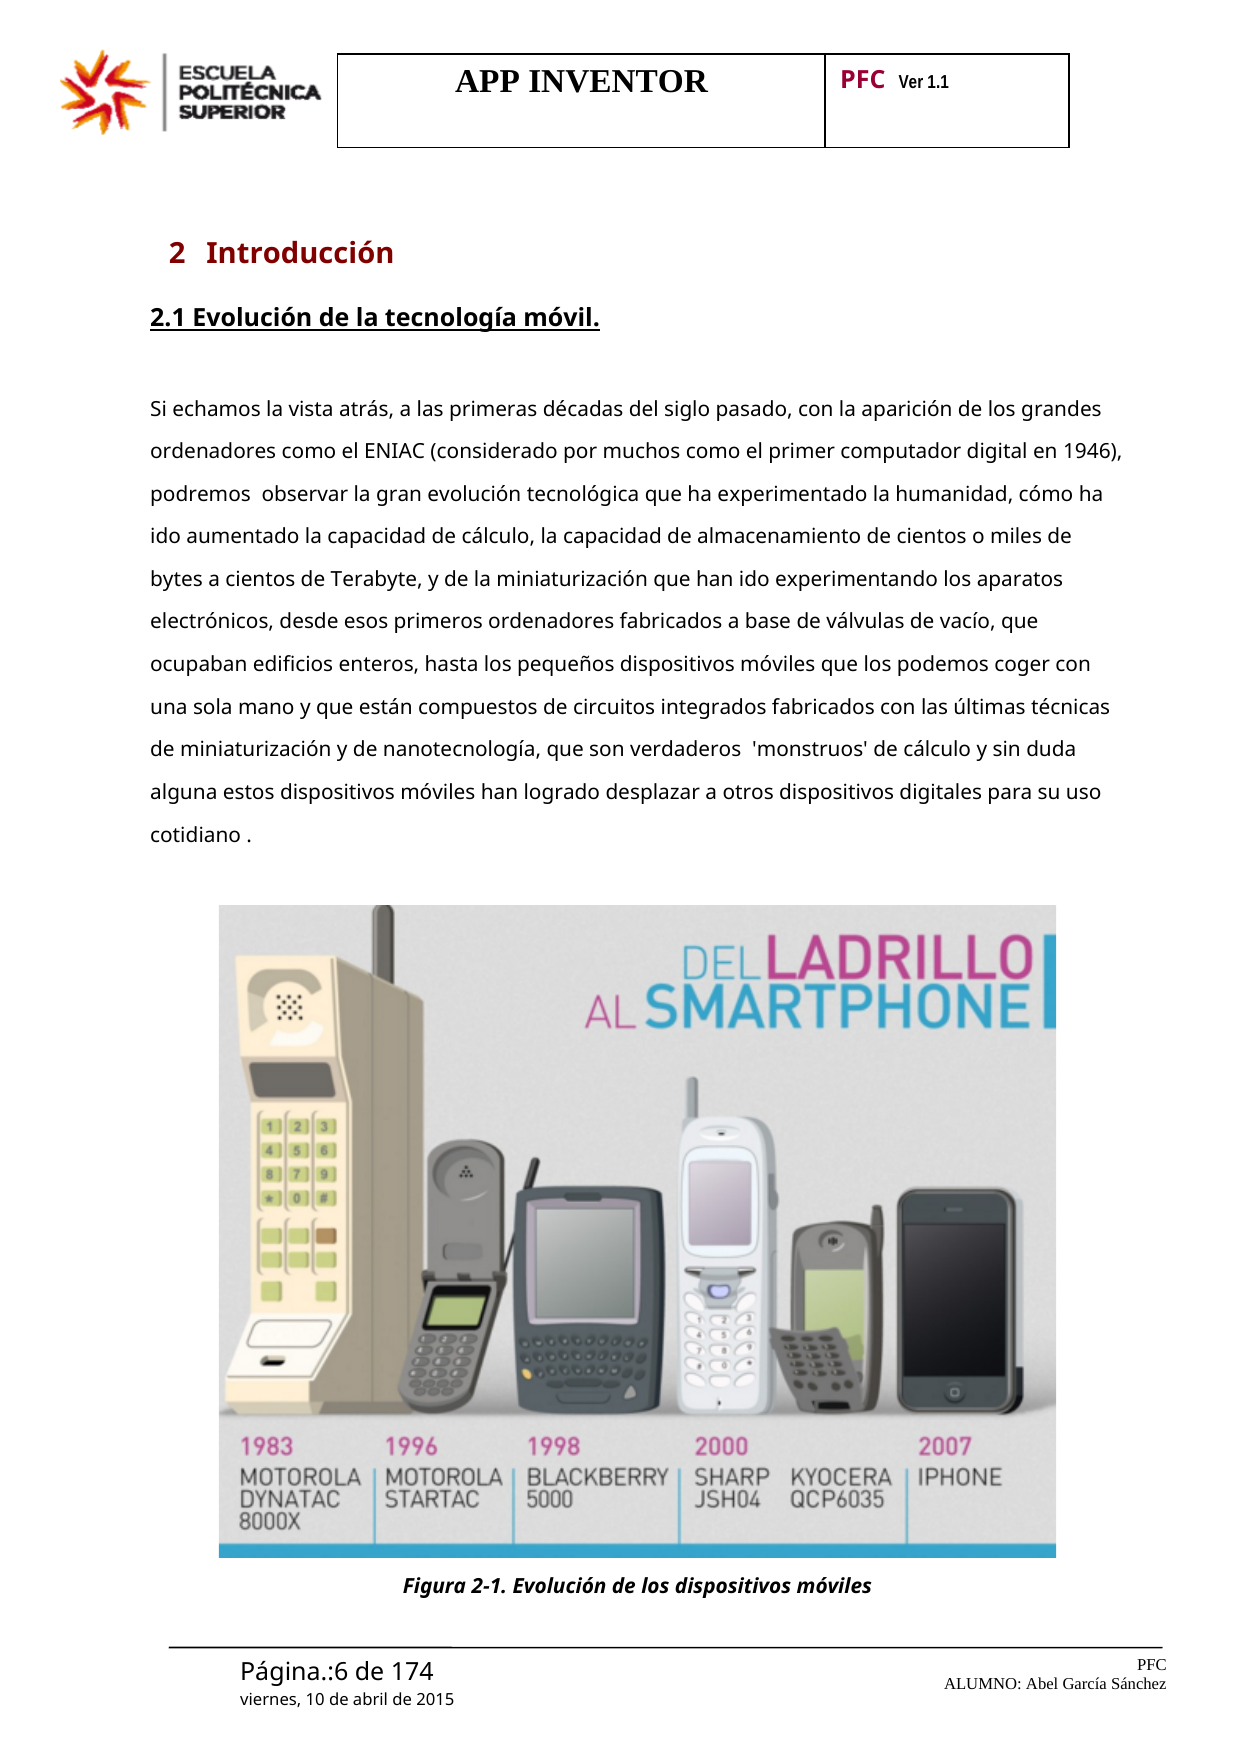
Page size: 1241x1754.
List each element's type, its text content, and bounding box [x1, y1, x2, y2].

text 2.1 Evolución de la tecnología móvil. [150, 300, 1125, 334]
picture [218, 905, 1057, 1558]
text Si echamos la vista atrás, a las primeras décadas del siglo pasado, con la aparición de los grandes ordenadores como el ENIAC (considerado por muchos como el primer computador digital en 1946), podremos observar la gran evolución tecnológica que ha experimentado la humanidad, cómo ha ido aumentado la capacidad de cálculo, la capacidad de almacenamiento de cientos o miles de bytes a cientos de Terabyte, y de la miniaturización que han ido experimentando los aparatos electrónicos, desde esos primeros ordenadores fabricados a base de válvulas de vacío, que ocupaban edificios enteros, hasta los pequeños dispositivos móviles que los podemos coger con una sola mano y que están compuestos de circuitos integrados fabricados con las últimas técnicas de miniaturización y de nanotecnología, que son verdaderos 'monstruos' de cálculo y sin duda alguna estos dispositivos móviles han logrado desplazar a otros dispositivos digitales para su uso cotidiano . [150, 394, 1125, 848]
list Introducción [169, 232, 1125, 272]
picture [60, 43, 323, 146]
text Figura 2-1. Evolución de los dispositivos móviles [150, 1572, 1125, 1600]
